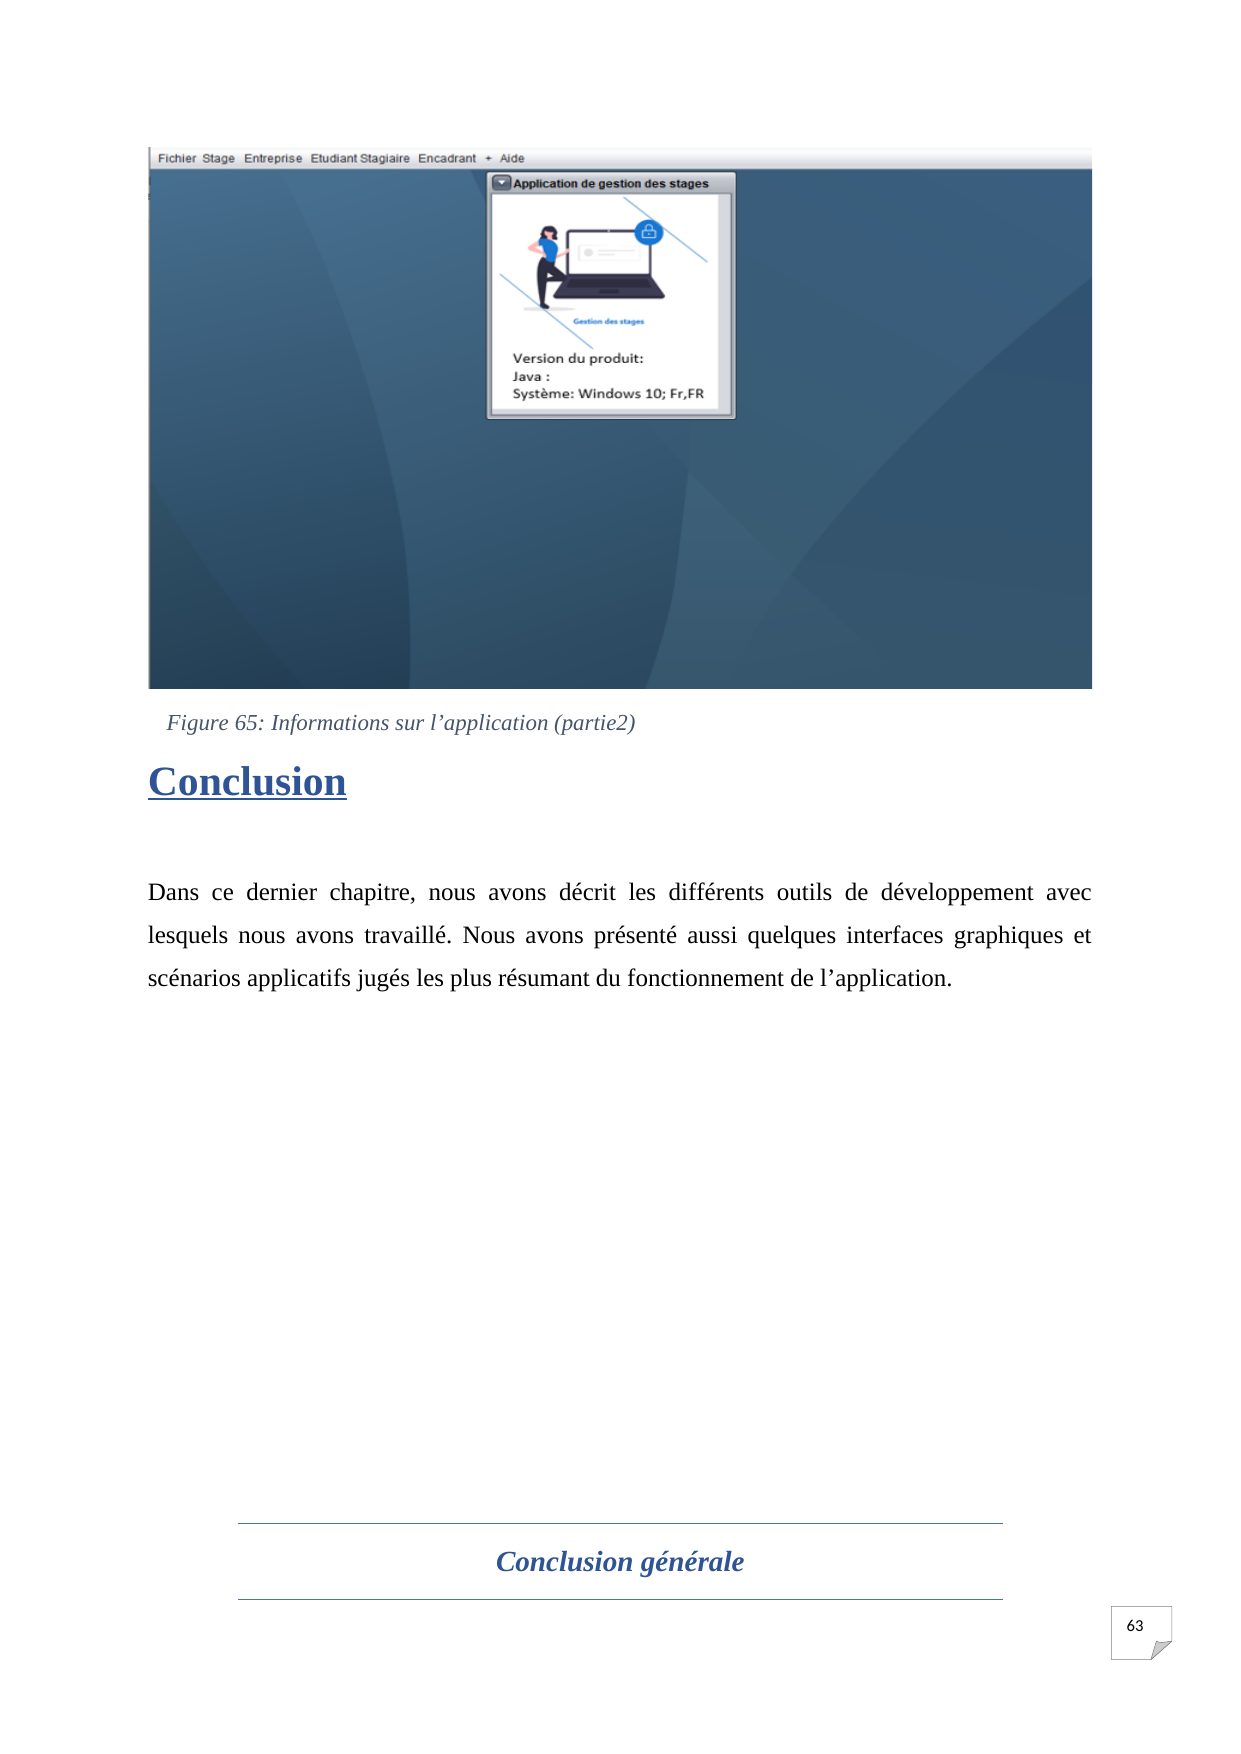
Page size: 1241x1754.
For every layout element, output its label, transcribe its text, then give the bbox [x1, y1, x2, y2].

text Conclusion générale [238, 1524, 1003, 1599]
text Dans ce dernier chapitre, nous avons décrit les différents outils de développement avec lesquels nous avons travaillé. Nous avons présenté aussi quelques interfaces graphiques et scénarios applicatifs jugés les plus résumant du fonctionnement de l’application. [148, 877, 1093, 992]
subtitle Conclusion [148, 756, 1093, 804]
picture [147, 147, 1093, 689]
